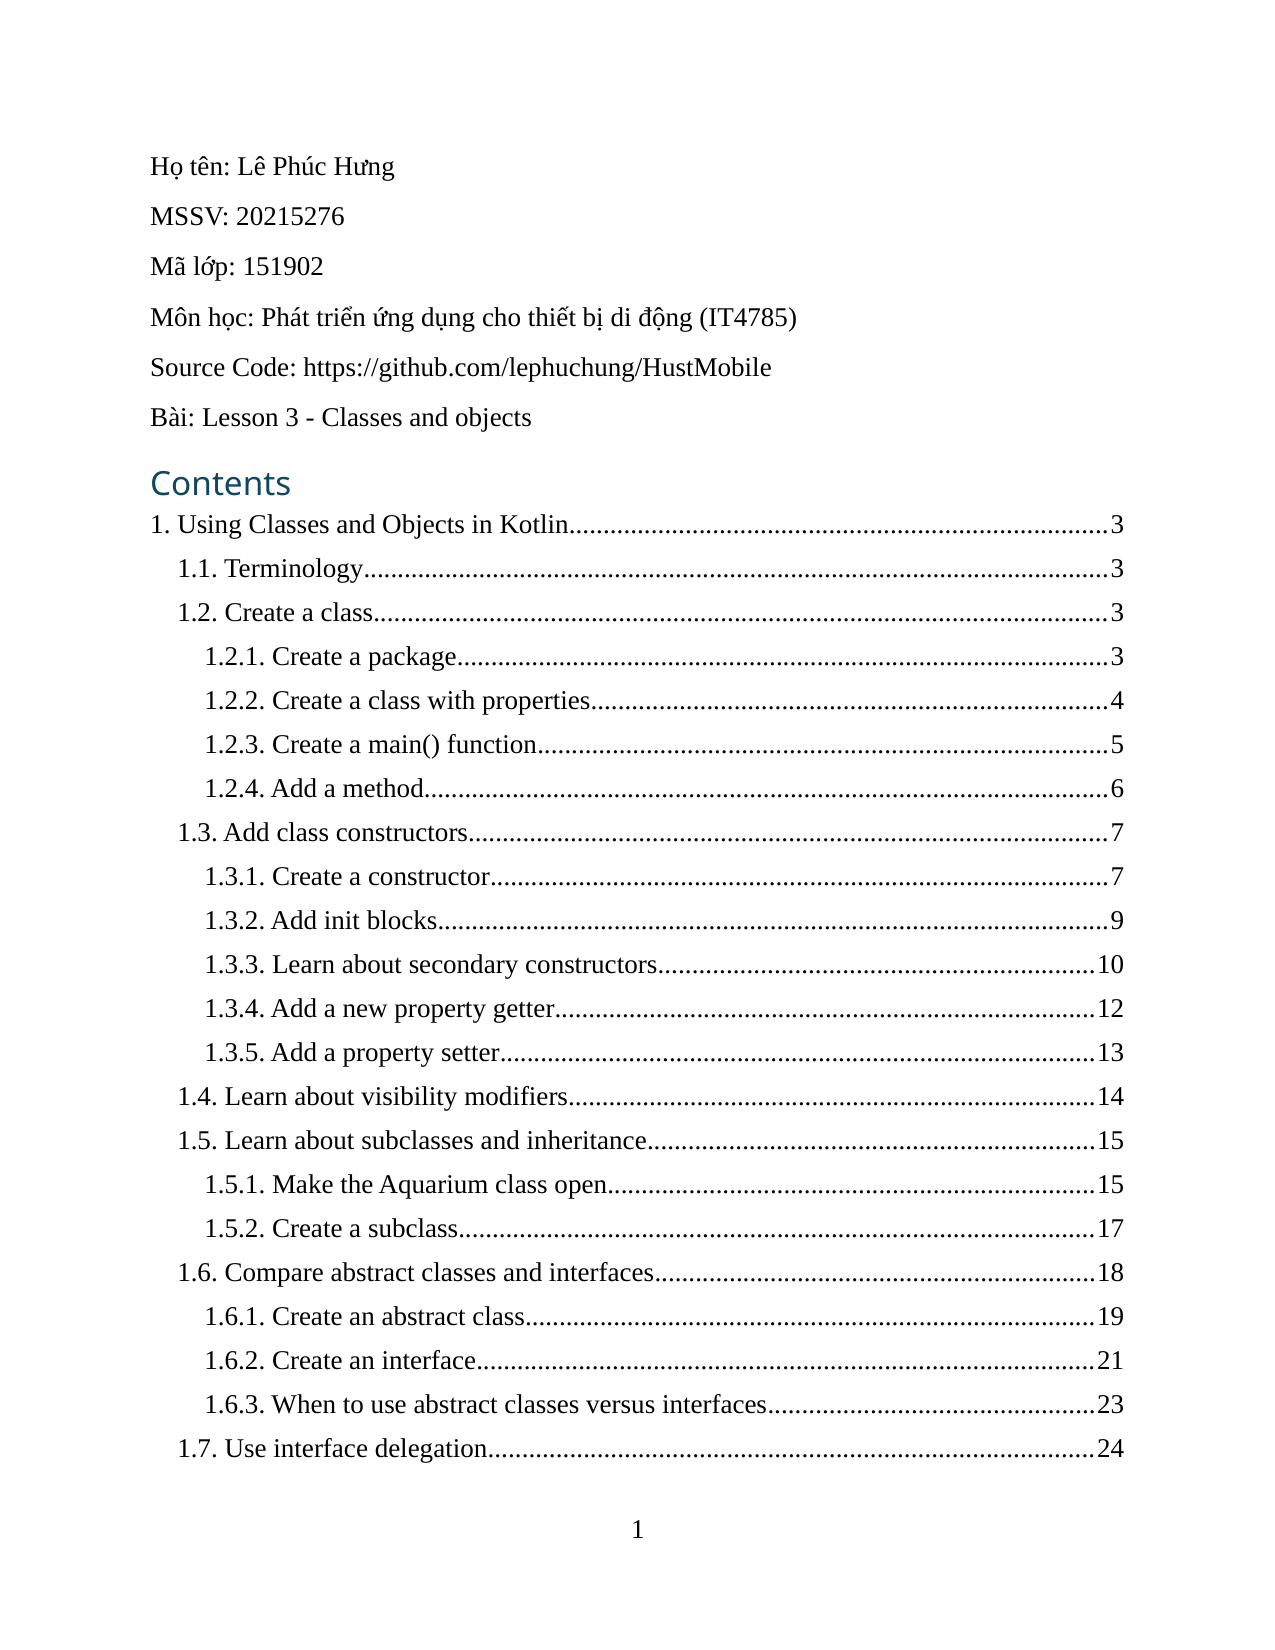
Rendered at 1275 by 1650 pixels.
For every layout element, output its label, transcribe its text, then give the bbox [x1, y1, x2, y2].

text Họ tên: Lê Phúc Hưng [150, 150, 1125, 181]
text Mã lớp: 151902 [150, 250, 1125, 282]
text Bài: Lesson 3 - Classes and objects [150, 401, 1125, 432]
text Môn học: Phát triển ứng dụng cho thiết bị di động (IT4785) [150, 301, 1125, 332]
text MSSV: 20215276 [150, 200, 1125, 231]
text Source Code: https://github.com/lephuchung/HustMobile [150, 351, 1125, 382]
